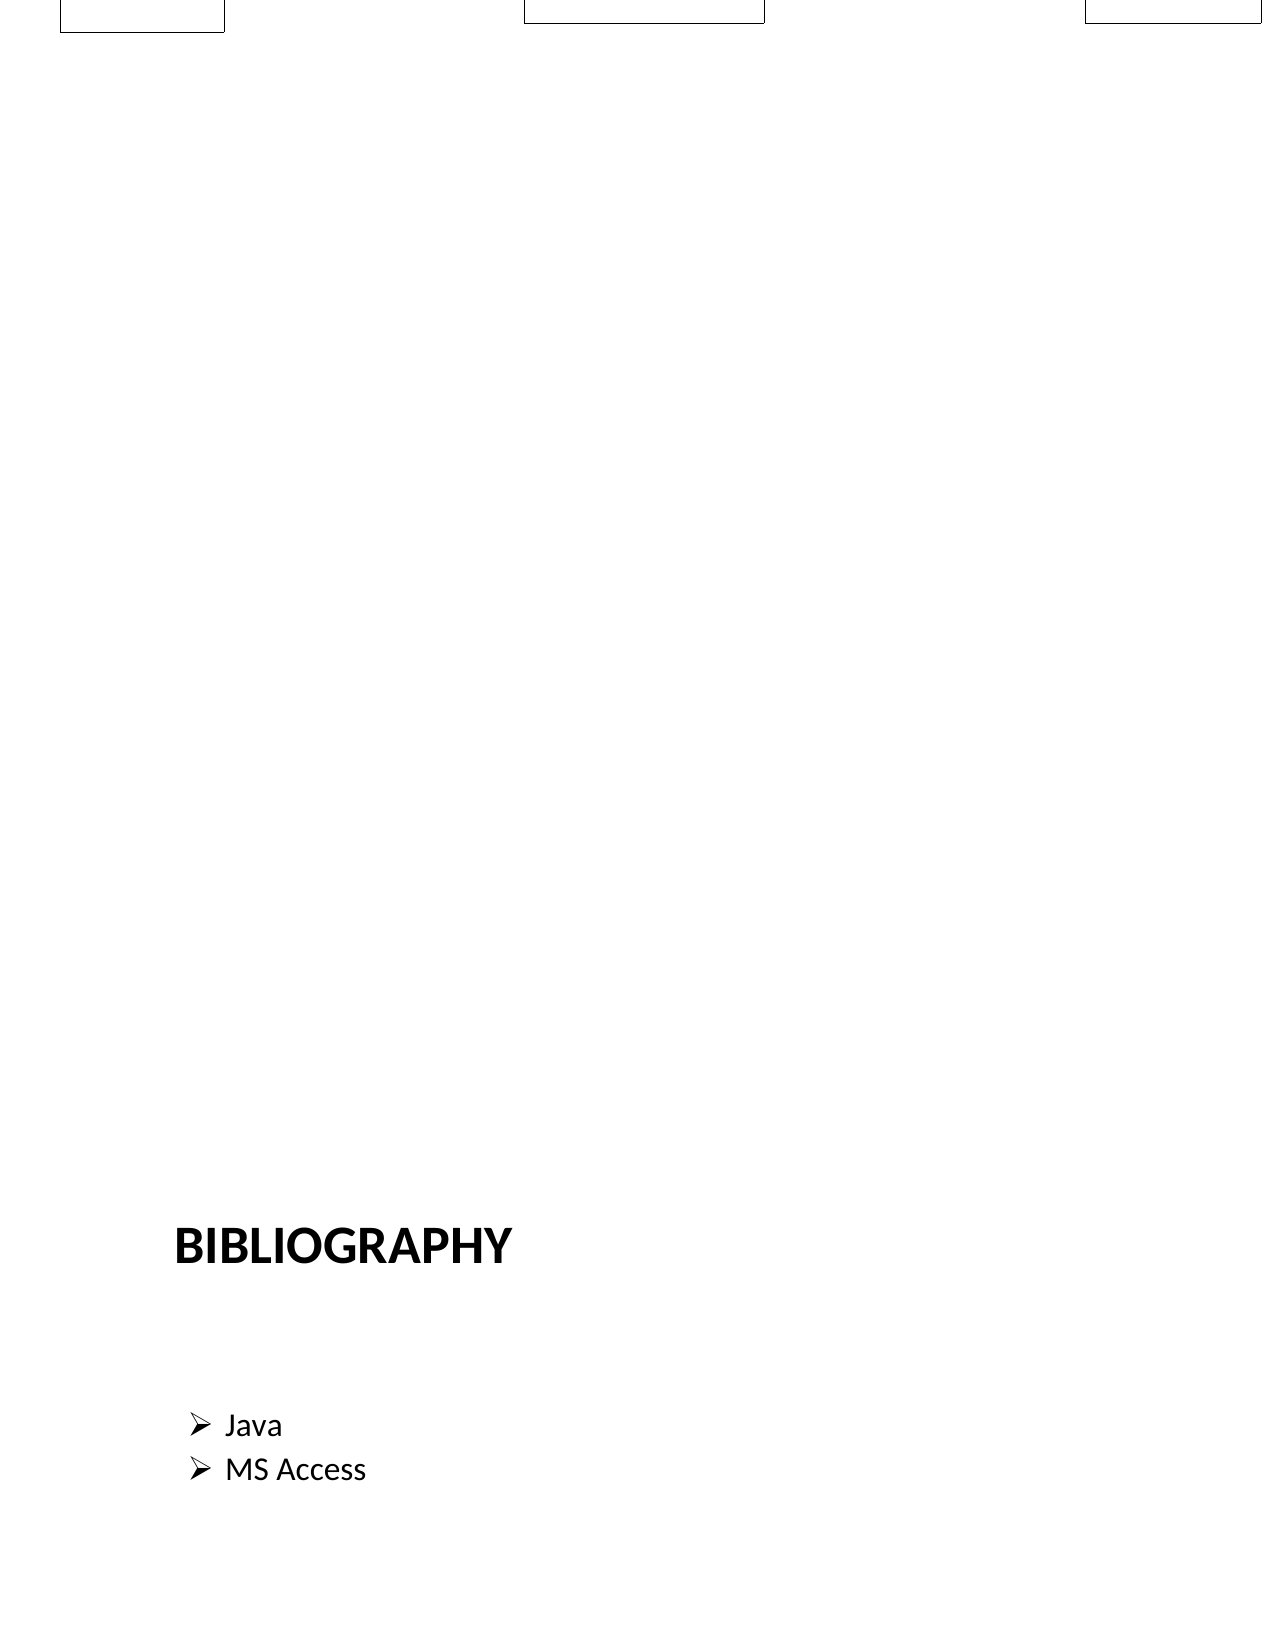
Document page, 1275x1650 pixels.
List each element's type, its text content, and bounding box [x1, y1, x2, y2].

text BIBLIOGRAPHY [150, 1211, 1125, 1277]
list MS Access [187, 1448, 1125, 1489]
list Java [187, 1404, 1125, 1445]
